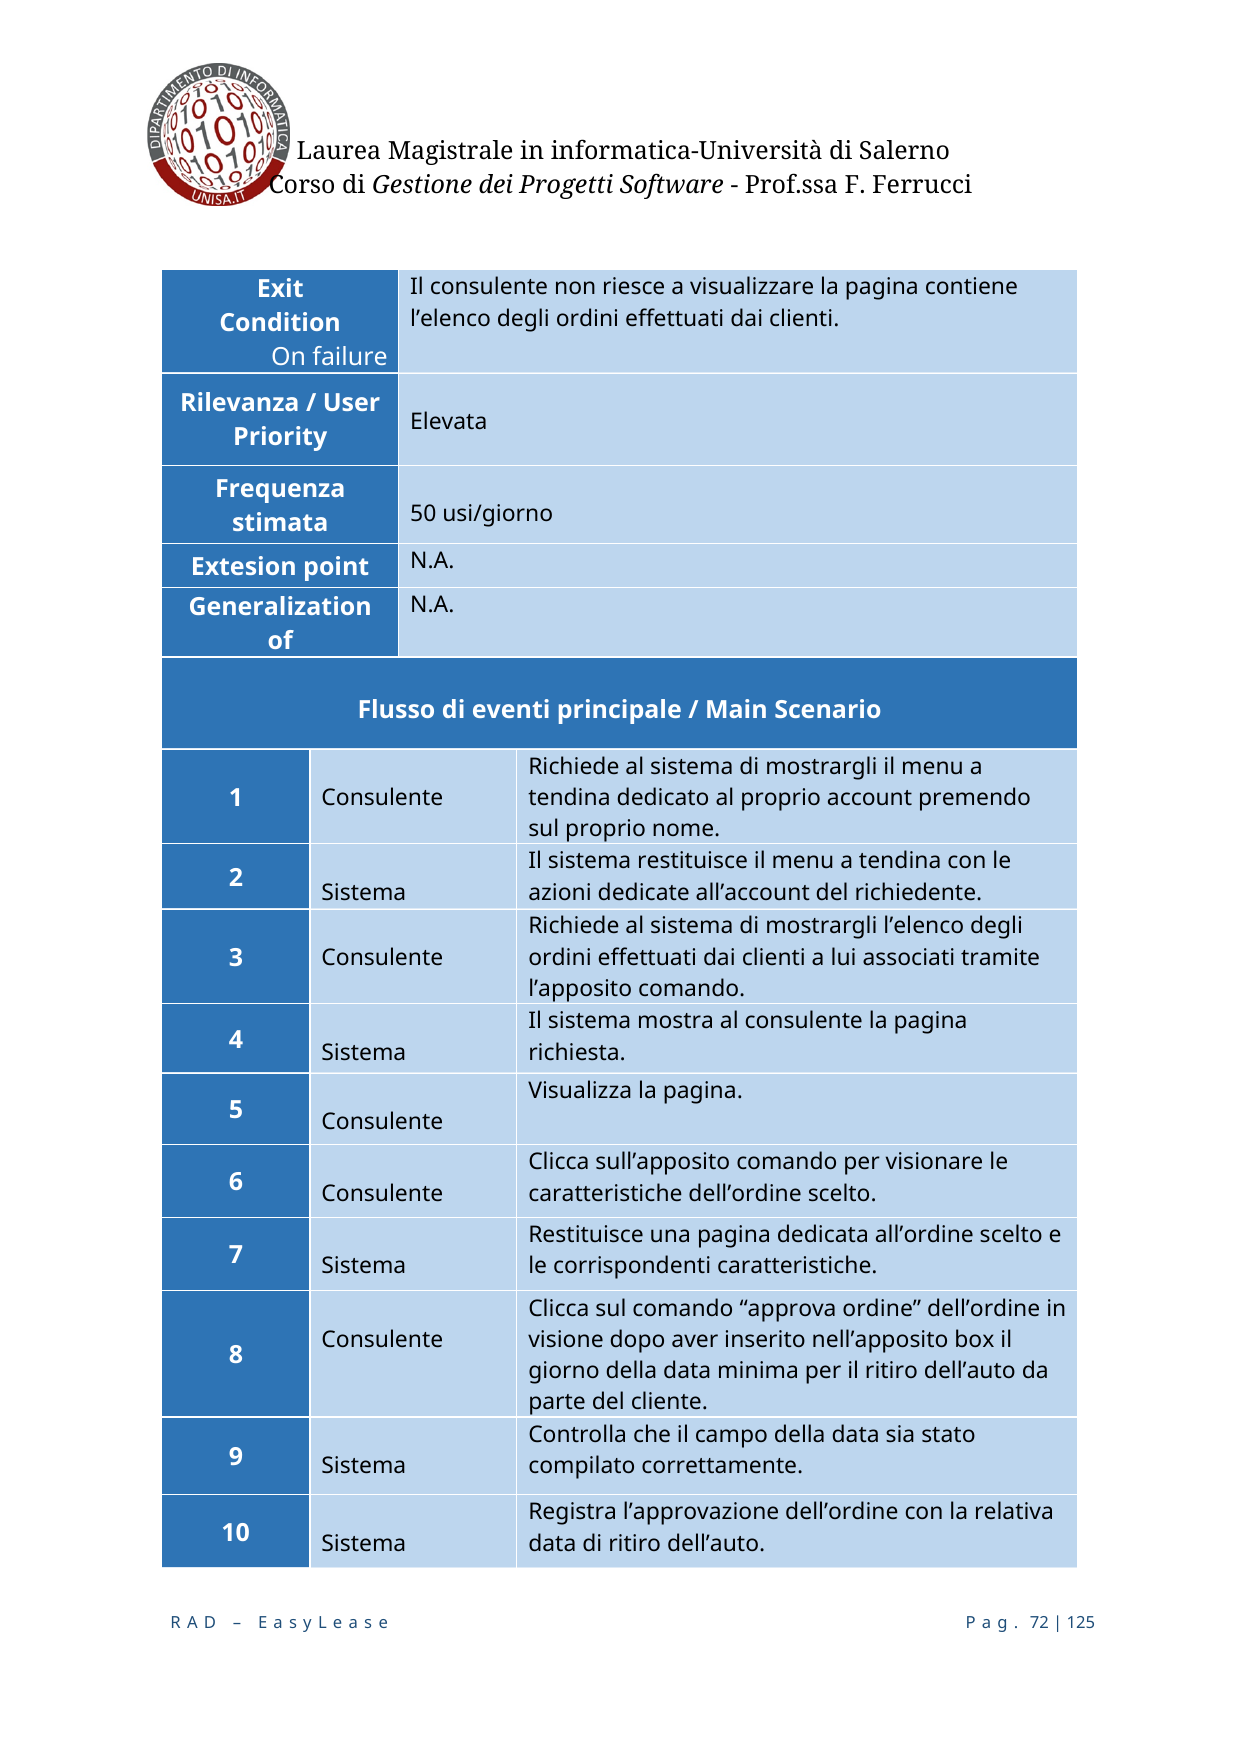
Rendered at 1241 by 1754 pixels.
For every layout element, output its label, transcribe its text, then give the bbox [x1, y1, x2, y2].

table_cell Richiede al sistema di mostrargli l’elenco degli ordini effettuati dai clienti a lui associati tramite l’apposito comando. [517, 910, 1077, 1003]
table_cell Sistema [311, 1495, 516, 1567]
table_cell Extesion point [162, 544, 398, 587]
table_cell Consulente [311, 1291, 516, 1416]
table_cell Clicca sull’apposito comando per visionare le caratteristiche dell’ordine scelto. [517, 1145, 1077, 1217]
table_cell Il sistema mostra al consulente la pagina richiesta. [517, 1004, 1077, 1072]
table_cell Il consulente non riesce a visualizzare la pagina contiene l’elenco degli ordini effettuati dai clienti. [399, 270, 1077, 372]
table_cell 6 [162, 1145, 309, 1217]
table_cell 1 [162, 750, 309, 843]
table_cell N.A. [399, 544, 1077, 587]
table_cell Elevata [399, 374, 1077, 465]
table_cell Sistema [311, 844, 516, 908]
table_cell Consulente [311, 1074, 516, 1144]
table_cell 9 [162, 1418, 309, 1494]
table_cell 8 [162, 1291, 309, 1416]
table_cell Consulente [311, 750, 516, 843]
table_cell 5 [162, 1074, 309, 1144]
table_cell Flusso di eventi principale / Main Scenario [162, 658, 1077, 748]
table_cell 7 [162, 1218, 309, 1290]
table_cell Consulente [311, 910, 516, 1003]
table_cell 3 [162, 910, 309, 1003]
picture [147, 63, 290, 206]
table_cell Exit Condition On failure [162, 270, 398, 372]
table_cell Sistema [311, 1004, 516, 1072]
table_cell 10 [162, 1495, 309, 1567]
table_cell Clicca sul comando “approva ordine” dell’ordine in visione dopo aver inserito nell’apposito box il giorno della data minima per il ritiro dell’auto da parte del cliente. [517, 1291, 1077, 1416]
table_cell Rilevanza / User Priority [162, 374, 398, 465]
table_cell Frequenza stimata [162, 466, 398, 543]
table_cell Generalization of [162, 588, 398, 656]
table_cell N.A. [399, 588, 1077, 656]
table_cell Richiede al sistema di mostrargli il menu a tendina dedicato al proprio account premendo sul proprio nome. [517, 750, 1077, 843]
table_cell Restituisce una pagina dedicata all’ordine scelto e le corrispondenti caratteristiche. [517, 1218, 1077, 1290]
table_cell Controlla che il campo della data sia stato compilato correttamente. [517, 1418, 1077, 1494]
table_cell Visualizza la pagina. [517, 1074, 1077, 1144]
table_cell 2 [162, 844, 309, 908]
table_cell Sistema [311, 1218, 516, 1290]
table_cell Il sistema restituisce il menu a tendina con le azioni dedicate all’account del richiedente. [517, 844, 1077, 908]
table_cell Consulente [311, 1145, 516, 1217]
table_cell Registra l’approvazione dell’ordine con la relativa data di ritiro dell’auto. [517, 1495, 1077, 1567]
table_cell 50 usi/giorno [399, 466, 1077, 543]
table_cell Sistema [311, 1418, 516, 1494]
table_cell 4 [162, 1004, 309, 1072]
